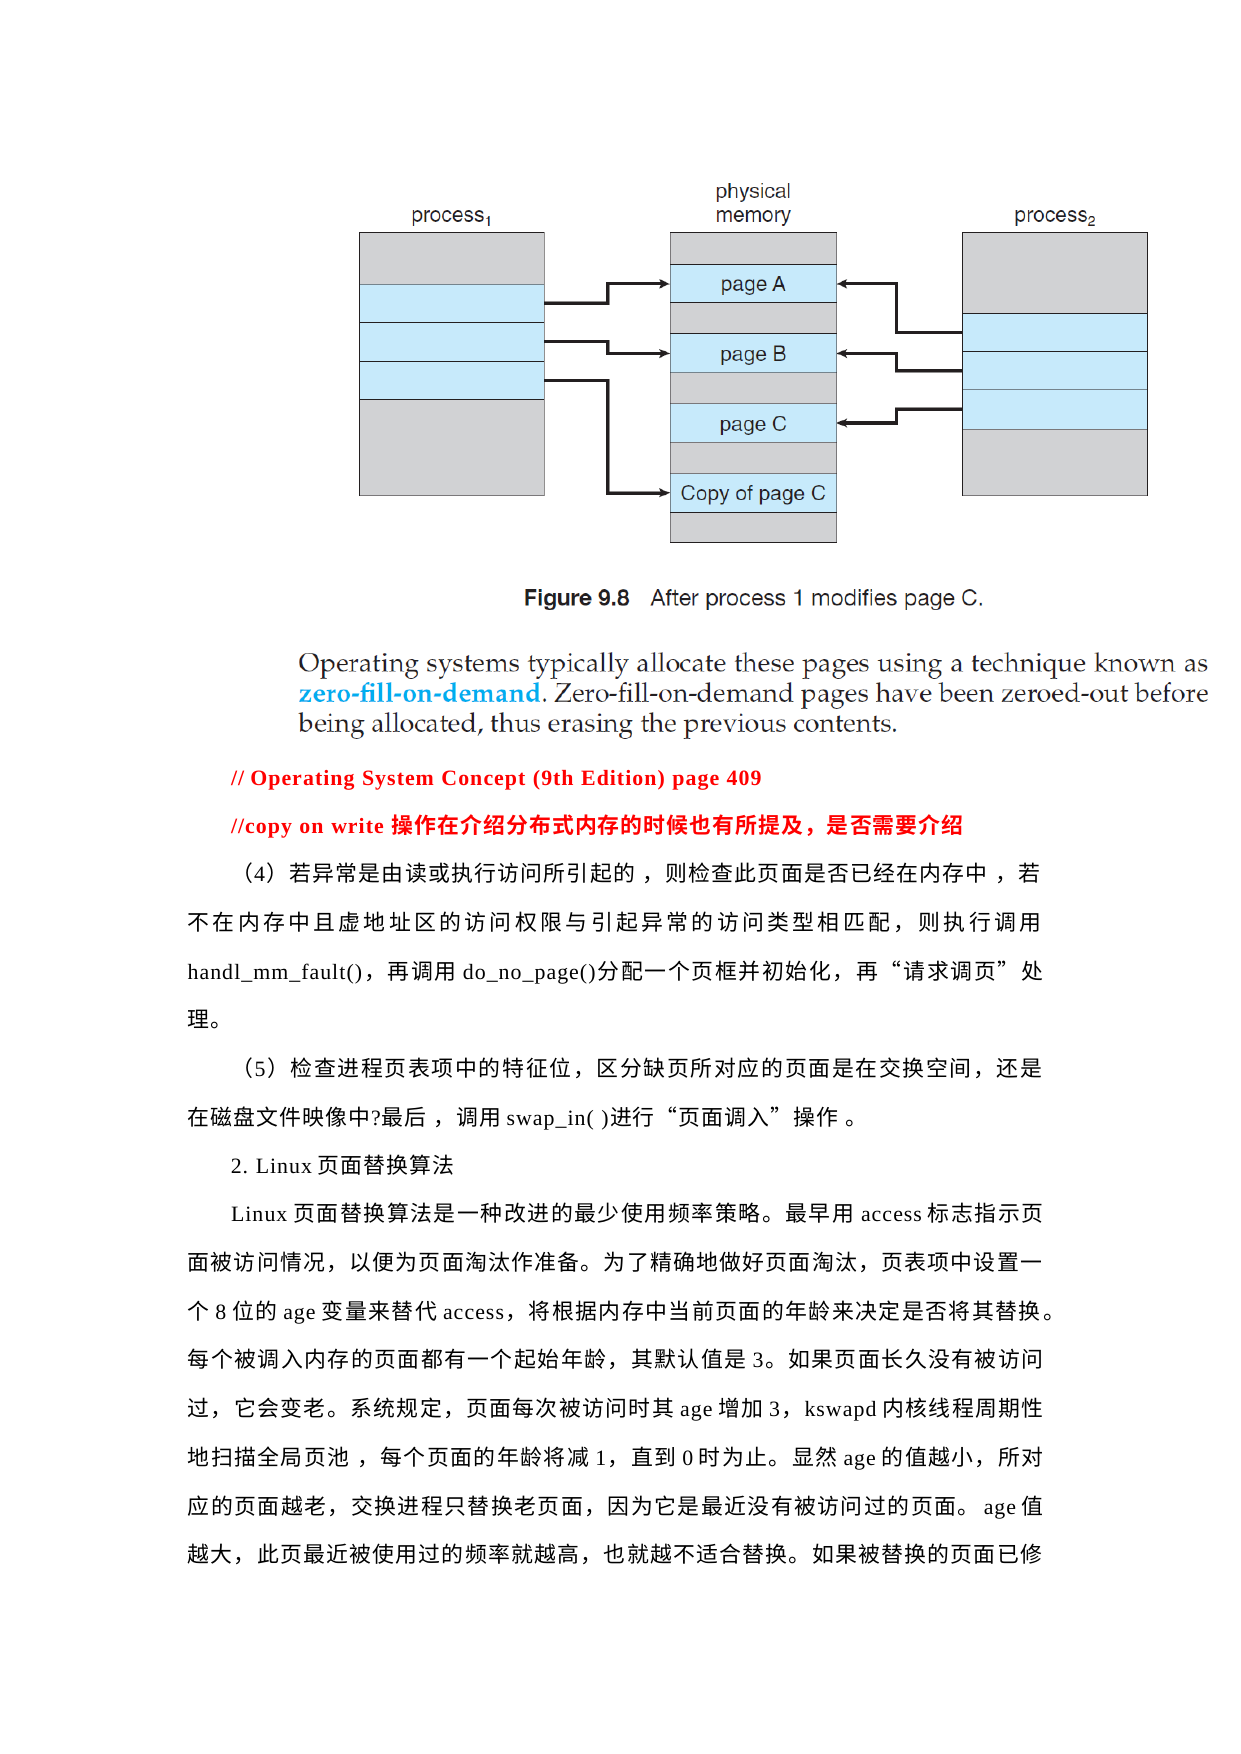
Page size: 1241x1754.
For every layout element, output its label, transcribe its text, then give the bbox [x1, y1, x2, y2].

text // Operating System Concept (9th Edition) page 409 [187, 761, 1043, 793]
text （5）检查进程页表项中的特征位，区分缺页所对应的页面是在交换空间，还是在磁盘文件映像中?最后 ，调用swap_in( )进行“页面调入”操作 。 [187, 1050, 1043, 1132]
text （4）若异常是由读或执行访问所引起的 ，则检查此页面是否已经在内存中 ，若不在内存中且虚地址区的访问权限与引起异常的访问类型相匹配，则执行调用handl_mm_fault()，再调用do_no_page()分配一个页框并初始化，再“请求调页”处理。 [187, 856, 1043, 1034]
text 2. Linux页面替换算法 [187, 1147, 1043, 1180]
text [187, 1196, 1043, 1569]
text //copy on write 操作在介绍分布式内存的时候也有所提及，是否需要介绍 [187, 807, 1043, 840]
picture [230, 162, 1234, 742]
